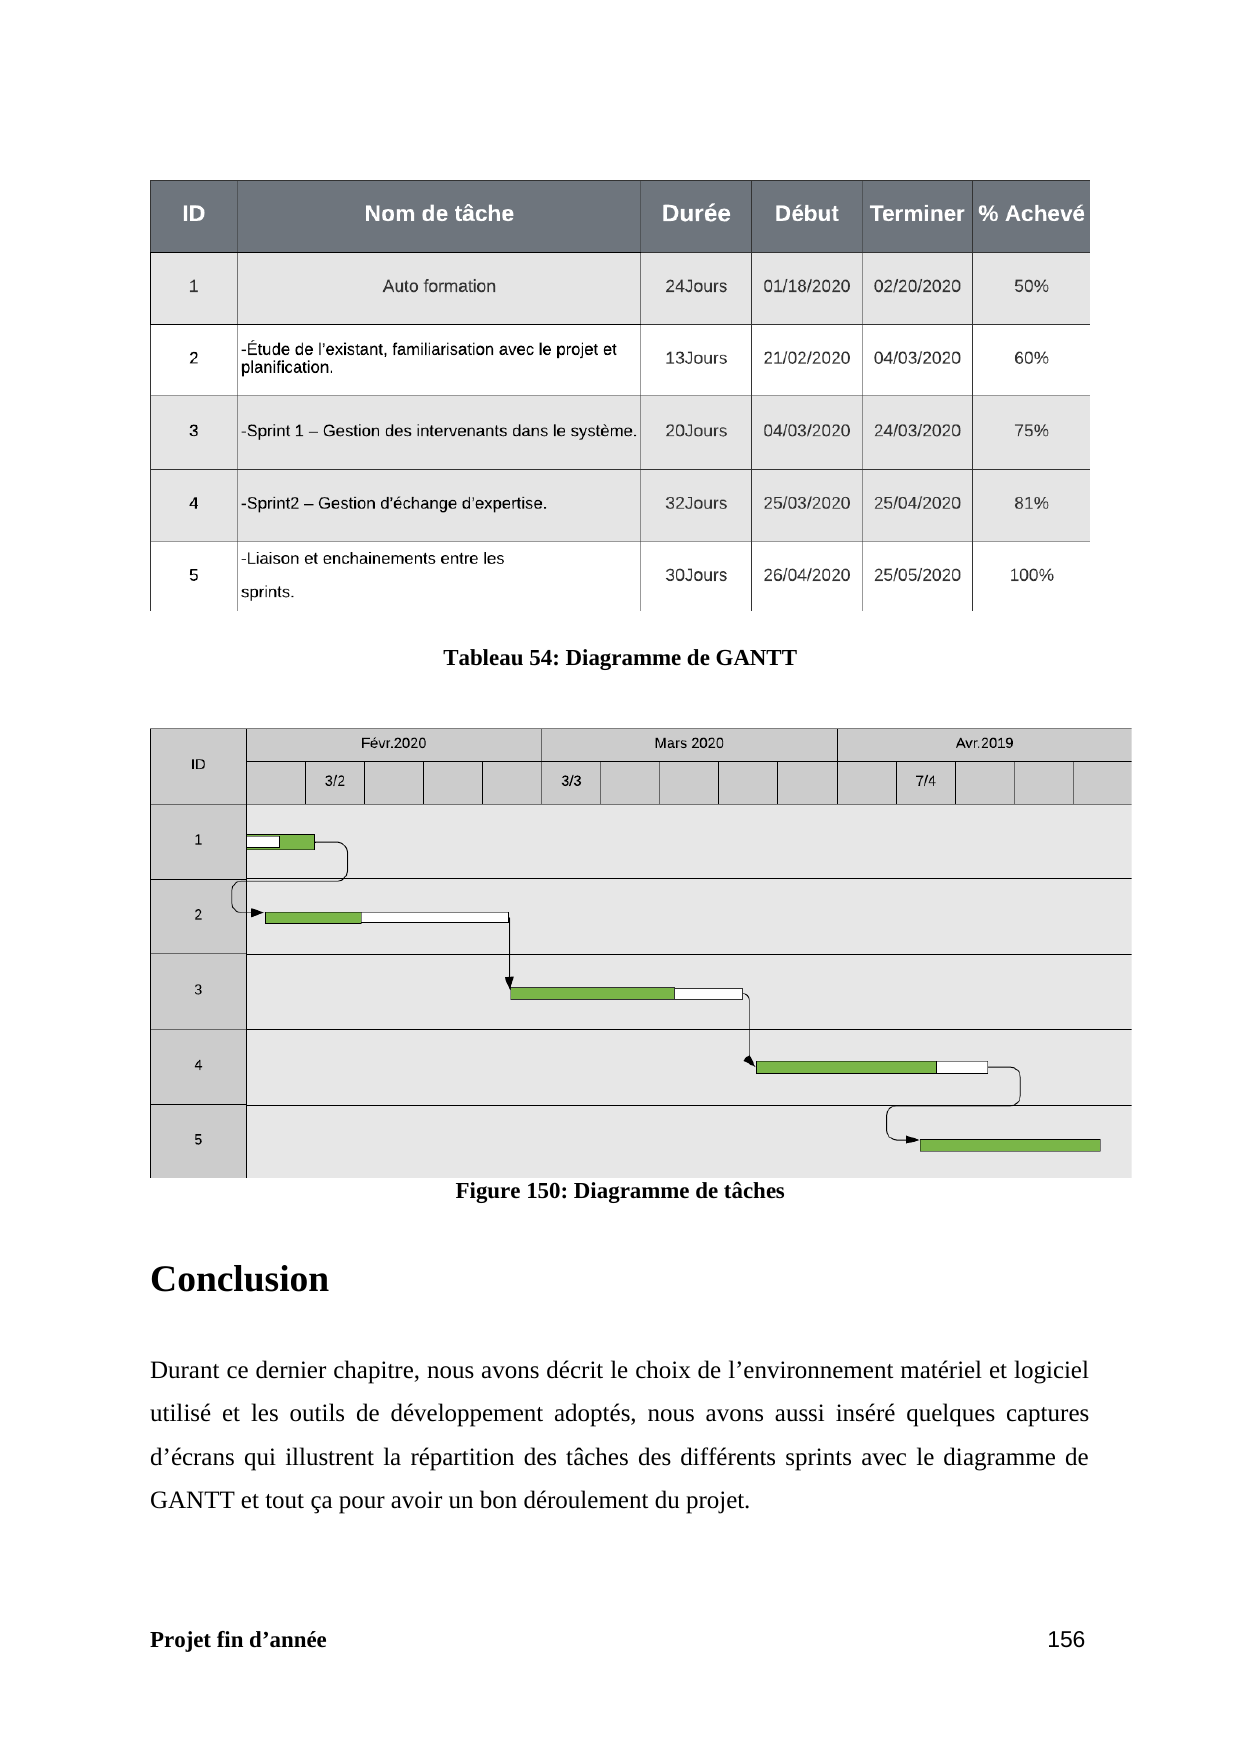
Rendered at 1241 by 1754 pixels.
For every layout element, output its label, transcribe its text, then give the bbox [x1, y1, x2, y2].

subtitle Conclusion [150, 1257, 1090, 1300]
text Tableau 54: Diagramme de GANTT [150, 644, 1090, 671]
text Durant ce dernier chapitre, nous avons décrit le choix de l’environnement matériel et logiciel utilisé et les outils de développement adoptés, nous avons aussi inséré quelques captures d’écrans qui illustrent la répartition des tâches des différents sprints avec le diagramme de GANTT et tout ça pour avoir un bon déroulement du projet. [150, 1355, 1090, 1513]
picture [150, 180, 1090, 611]
picture [150, 721, 1132, 1178]
text Figure 150: Diagramme de tâches [150, 1178, 1090, 1204]
